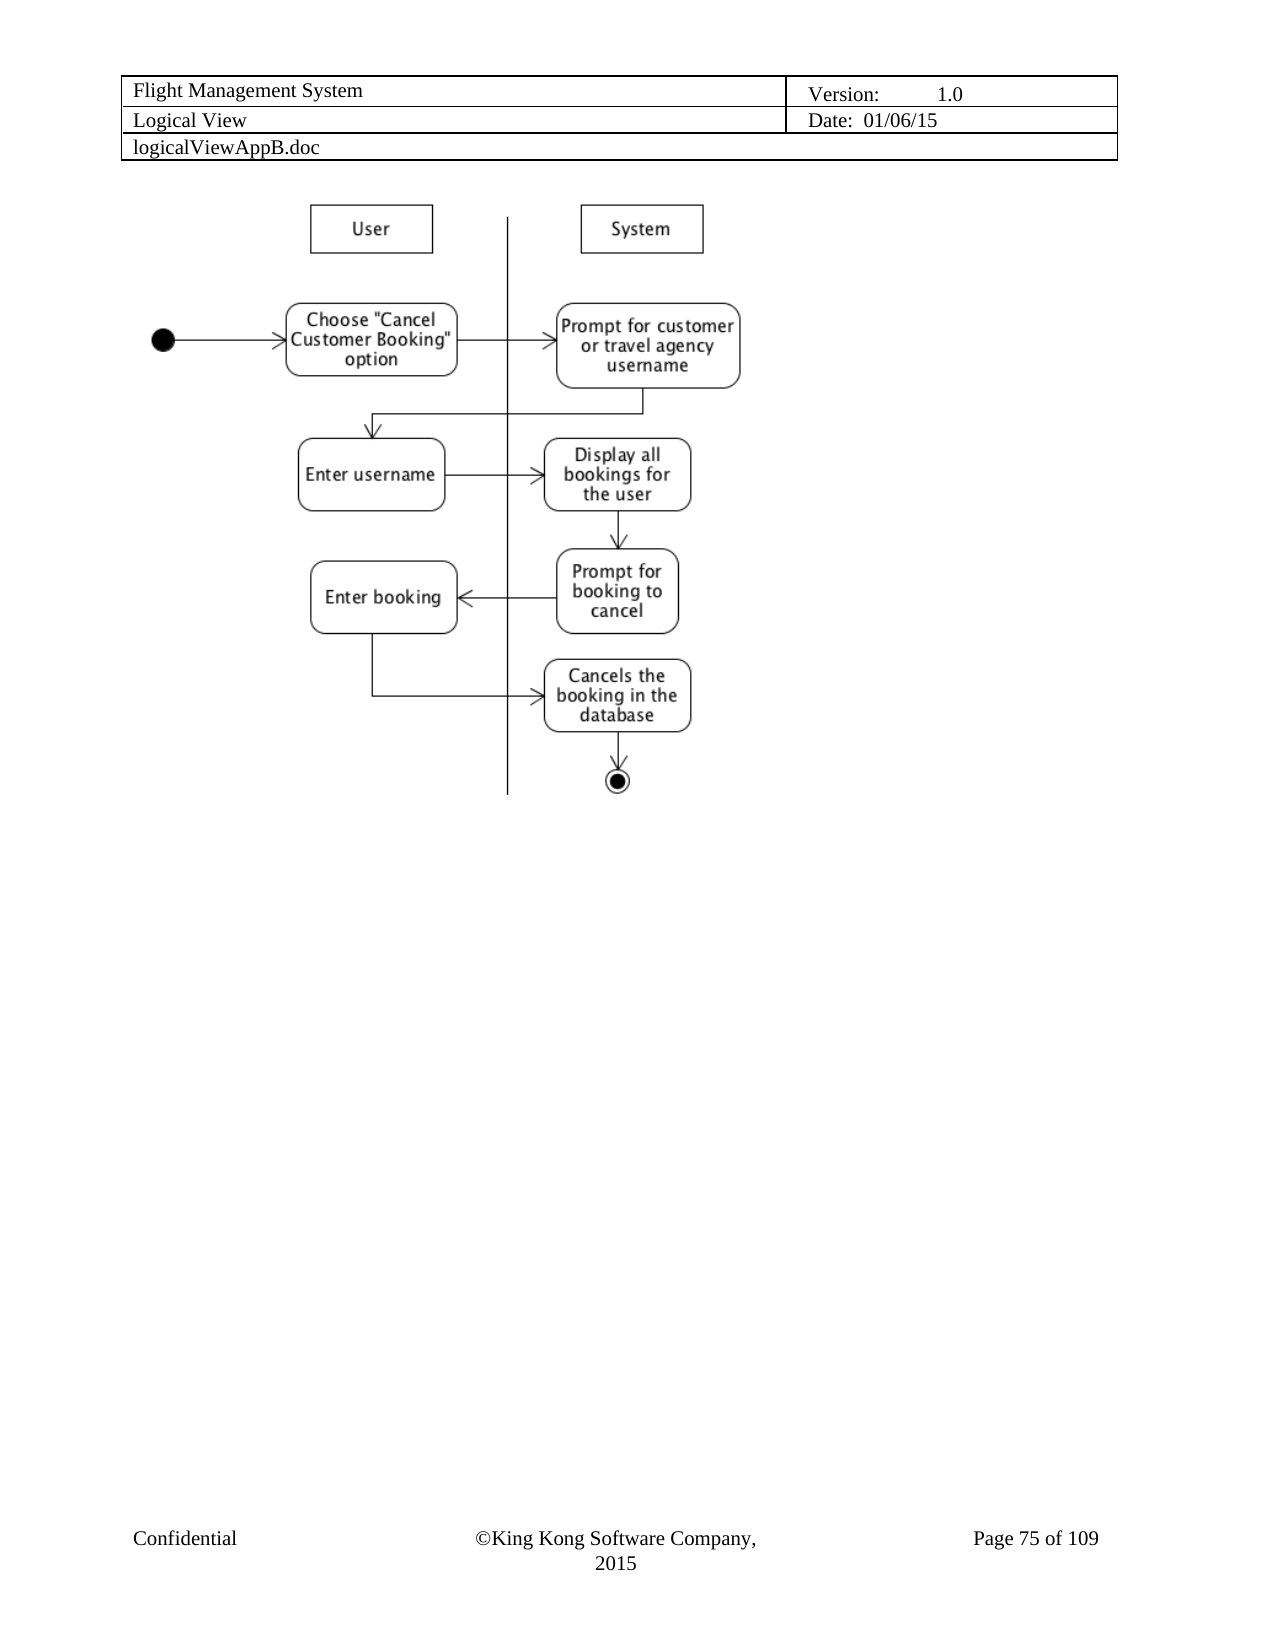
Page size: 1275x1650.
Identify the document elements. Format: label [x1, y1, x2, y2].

picture [132, 185, 753, 811]
